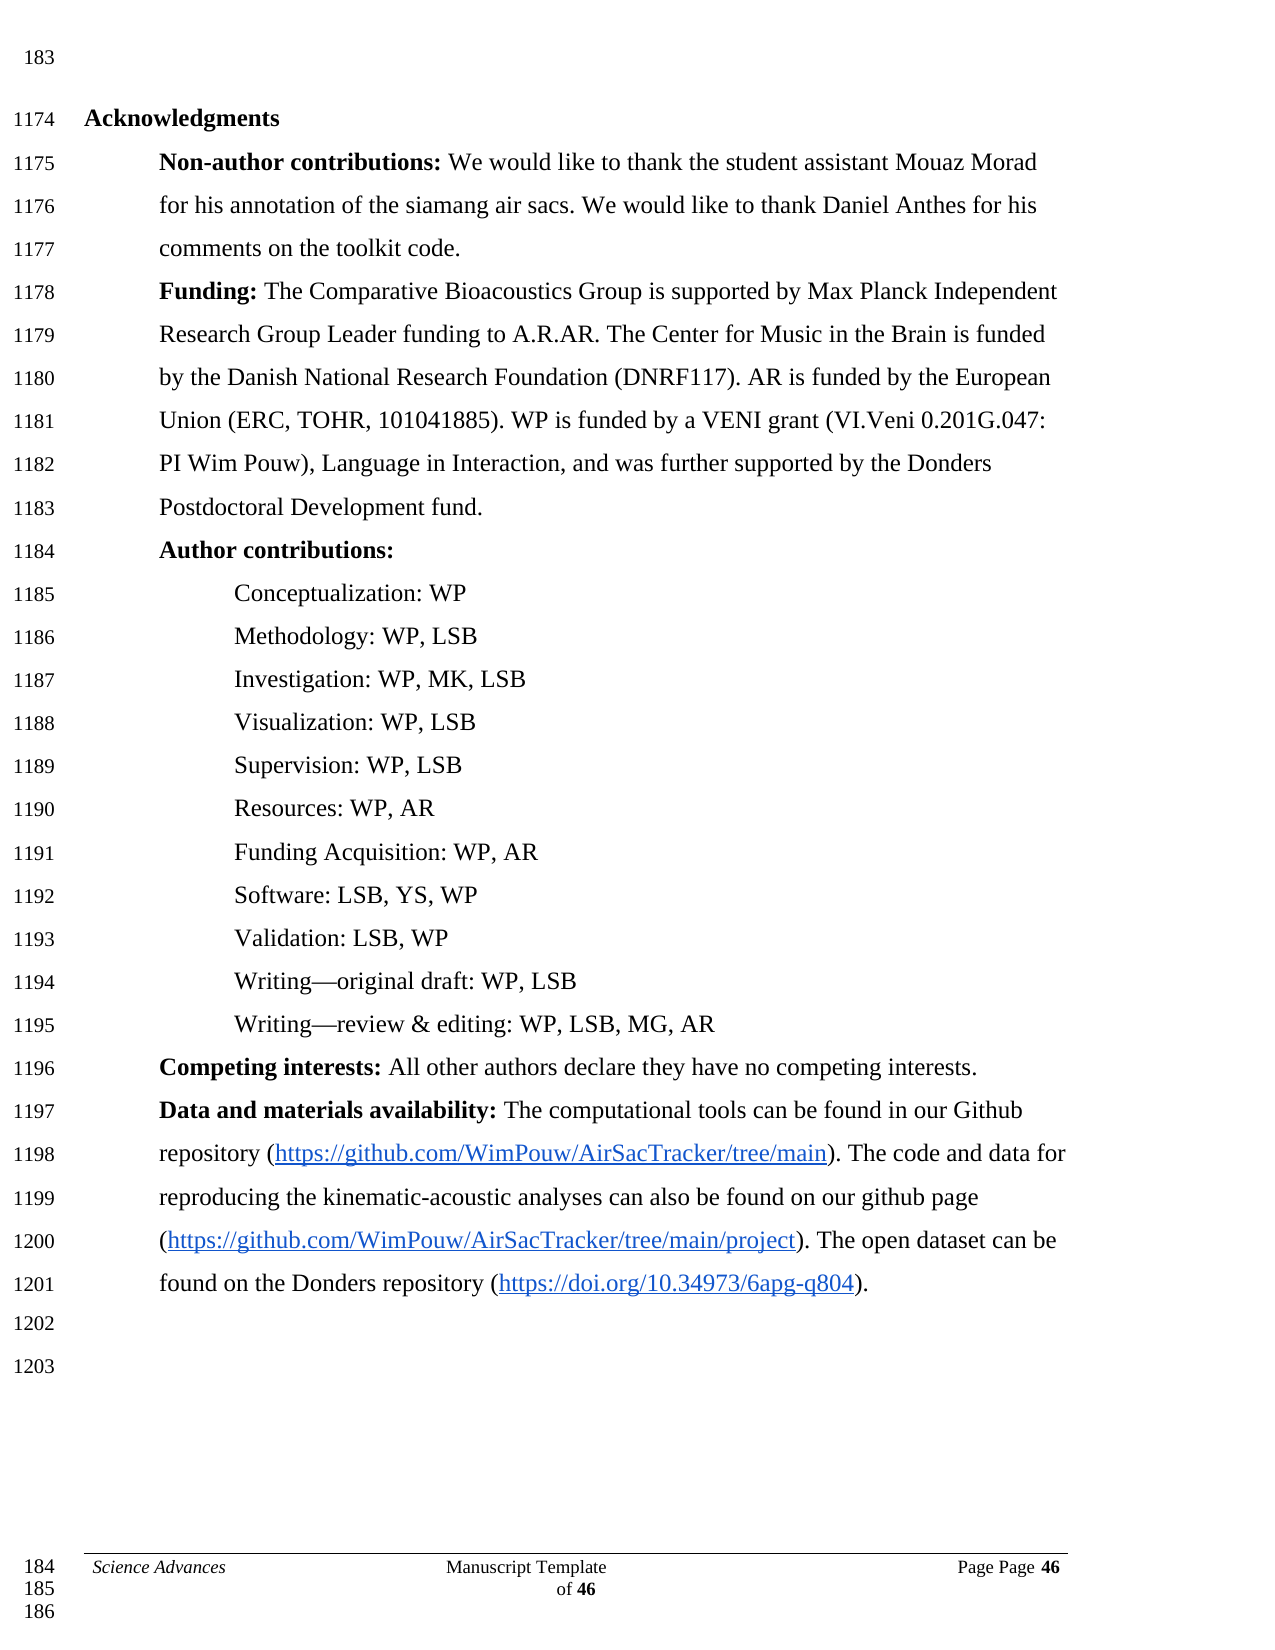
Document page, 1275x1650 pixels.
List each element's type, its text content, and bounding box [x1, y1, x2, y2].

text Funding Acquisition: WP, AR [159, 837, 1068, 865]
text Author contributions: [159, 535, 1068, 563]
text Resources: WP, AR [159, 793, 1068, 822]
text Validation: LSB, WP [159, 923, 1068, 952]
text Software: LSB, YS, WP [159, 880, 1068, 908]
text Non-author contributions: We would like to thank the student assistant Mouaz Morad for his annotation of the siamang air sacs. We would like to thank Daniel Anthes for his comments on the toolkit code. [84, 147, 1068, 262]
text Competing interests: All other authors declare they have no competing interests. [159, 1052, 1068, 1081]
text Methodology: WP, LSB [159, 621, 1068, 650]
text Funding: The Comparative Bioacoustics Group is supported by Max Planck Independent Research Group Leader funding to Center for Music in the Brain is funded by the Danish National Research Foundation (DNRF117). WP is funded by a VENI grant (VI.Veni 0.201G.047: PI Wim Pouw), Language in Interaction, and was further supported by the Donders Postdoctoral Development fund. [84, 276, 1068, 520]
text Conceptualization: WP [159, 578, 1068, 607]
text Writing—original draft: WP, LSB [159, 966, 1068, 995]
text Investigation: WP, MK, LSB [159, 664, 1068, 693]
text Supervision: WP [159, 750, 1068, 779]
text Data and materials availability: The computational tools can be found in our Github repository (https://github.com/WimPouw/AirSacTracker/tree/main). The code and data for reproducing the kinematic-acoustic analyses can also be found on our github page (https://github.com/WimPouw/AirSacTracker/tree/main/project). The open dataset can be found on the Donders repository (https://doi.org/10.34973/6apg-q804). [159, 1095, 1068, 1297]
text Visualization: WP, LSB [159, 707, 1068, 736]
text Writing—review & editing: WP, LSB, MG, AR [159, 1009, 1068, 1038]
text Acknowledgments [84, 103, 1068, 132]
